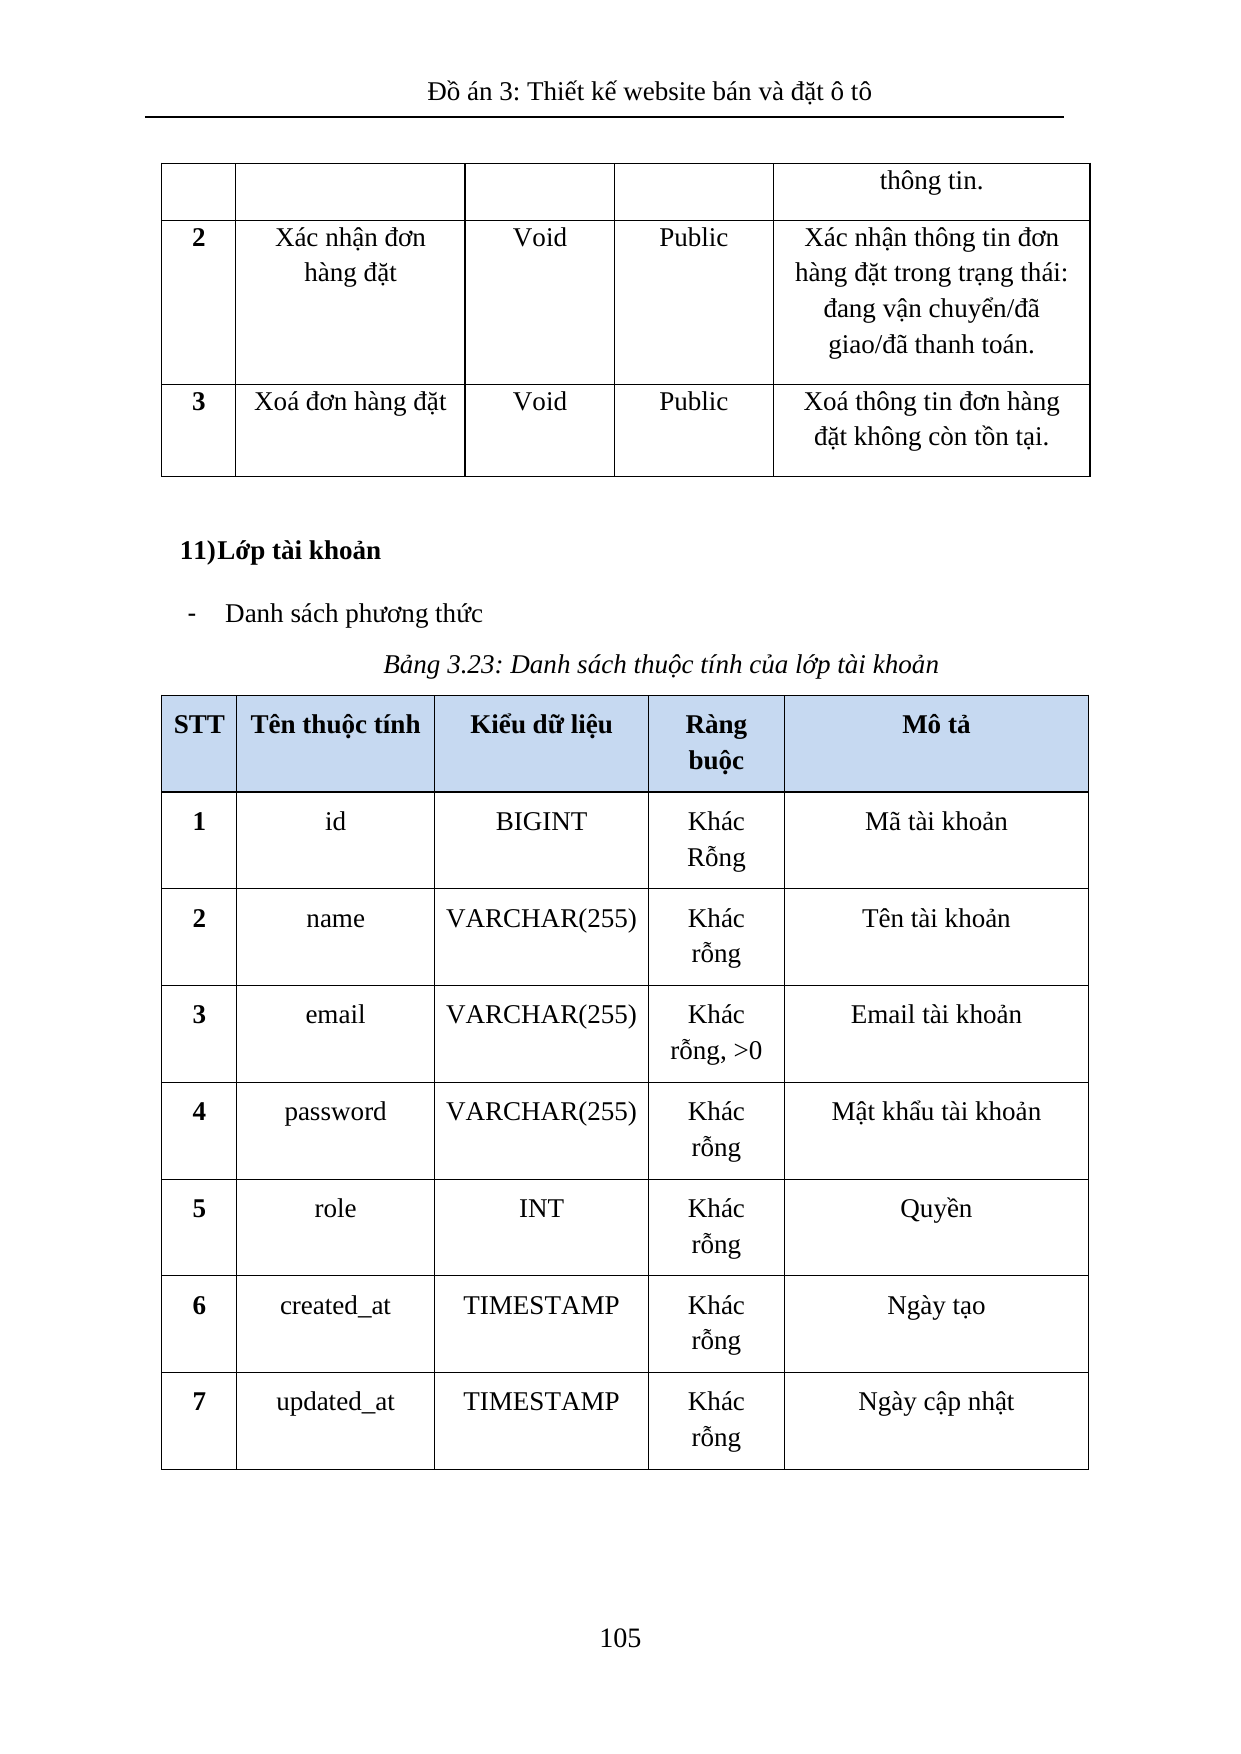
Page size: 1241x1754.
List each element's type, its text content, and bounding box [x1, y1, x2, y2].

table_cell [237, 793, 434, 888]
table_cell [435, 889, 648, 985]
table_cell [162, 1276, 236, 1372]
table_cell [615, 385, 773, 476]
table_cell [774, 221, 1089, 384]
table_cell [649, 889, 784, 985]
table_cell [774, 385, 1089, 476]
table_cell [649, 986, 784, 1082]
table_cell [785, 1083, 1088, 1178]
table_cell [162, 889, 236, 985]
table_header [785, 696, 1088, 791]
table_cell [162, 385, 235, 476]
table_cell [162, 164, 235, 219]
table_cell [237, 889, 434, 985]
list Danh sách phương thức [187, 593, 1090, 630]
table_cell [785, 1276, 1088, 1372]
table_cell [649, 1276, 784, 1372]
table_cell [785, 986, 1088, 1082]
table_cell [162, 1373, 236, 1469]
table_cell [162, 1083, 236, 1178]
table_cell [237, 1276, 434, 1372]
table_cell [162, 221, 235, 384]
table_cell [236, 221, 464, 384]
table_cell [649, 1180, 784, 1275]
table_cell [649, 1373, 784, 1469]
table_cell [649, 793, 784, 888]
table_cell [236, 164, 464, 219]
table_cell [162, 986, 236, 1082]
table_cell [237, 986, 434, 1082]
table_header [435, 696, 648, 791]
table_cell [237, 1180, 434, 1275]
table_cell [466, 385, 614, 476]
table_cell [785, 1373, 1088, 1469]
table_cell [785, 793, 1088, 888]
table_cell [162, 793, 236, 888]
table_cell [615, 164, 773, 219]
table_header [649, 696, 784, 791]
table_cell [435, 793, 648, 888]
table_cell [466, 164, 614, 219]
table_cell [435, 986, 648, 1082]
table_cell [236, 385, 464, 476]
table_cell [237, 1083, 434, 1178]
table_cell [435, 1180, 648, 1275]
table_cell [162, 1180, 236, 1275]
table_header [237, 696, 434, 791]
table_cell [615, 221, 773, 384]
text Bảng 3.23: Danh sách thuộc tính của lớp tài khoản [234, 648, 1090, 679]
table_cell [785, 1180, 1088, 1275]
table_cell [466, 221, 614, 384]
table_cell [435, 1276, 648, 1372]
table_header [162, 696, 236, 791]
list Lớp tài khoản [179, 534, 1090, 565]
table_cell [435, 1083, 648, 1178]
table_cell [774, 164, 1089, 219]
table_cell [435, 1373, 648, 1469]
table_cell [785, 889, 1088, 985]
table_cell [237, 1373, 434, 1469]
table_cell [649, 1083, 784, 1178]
